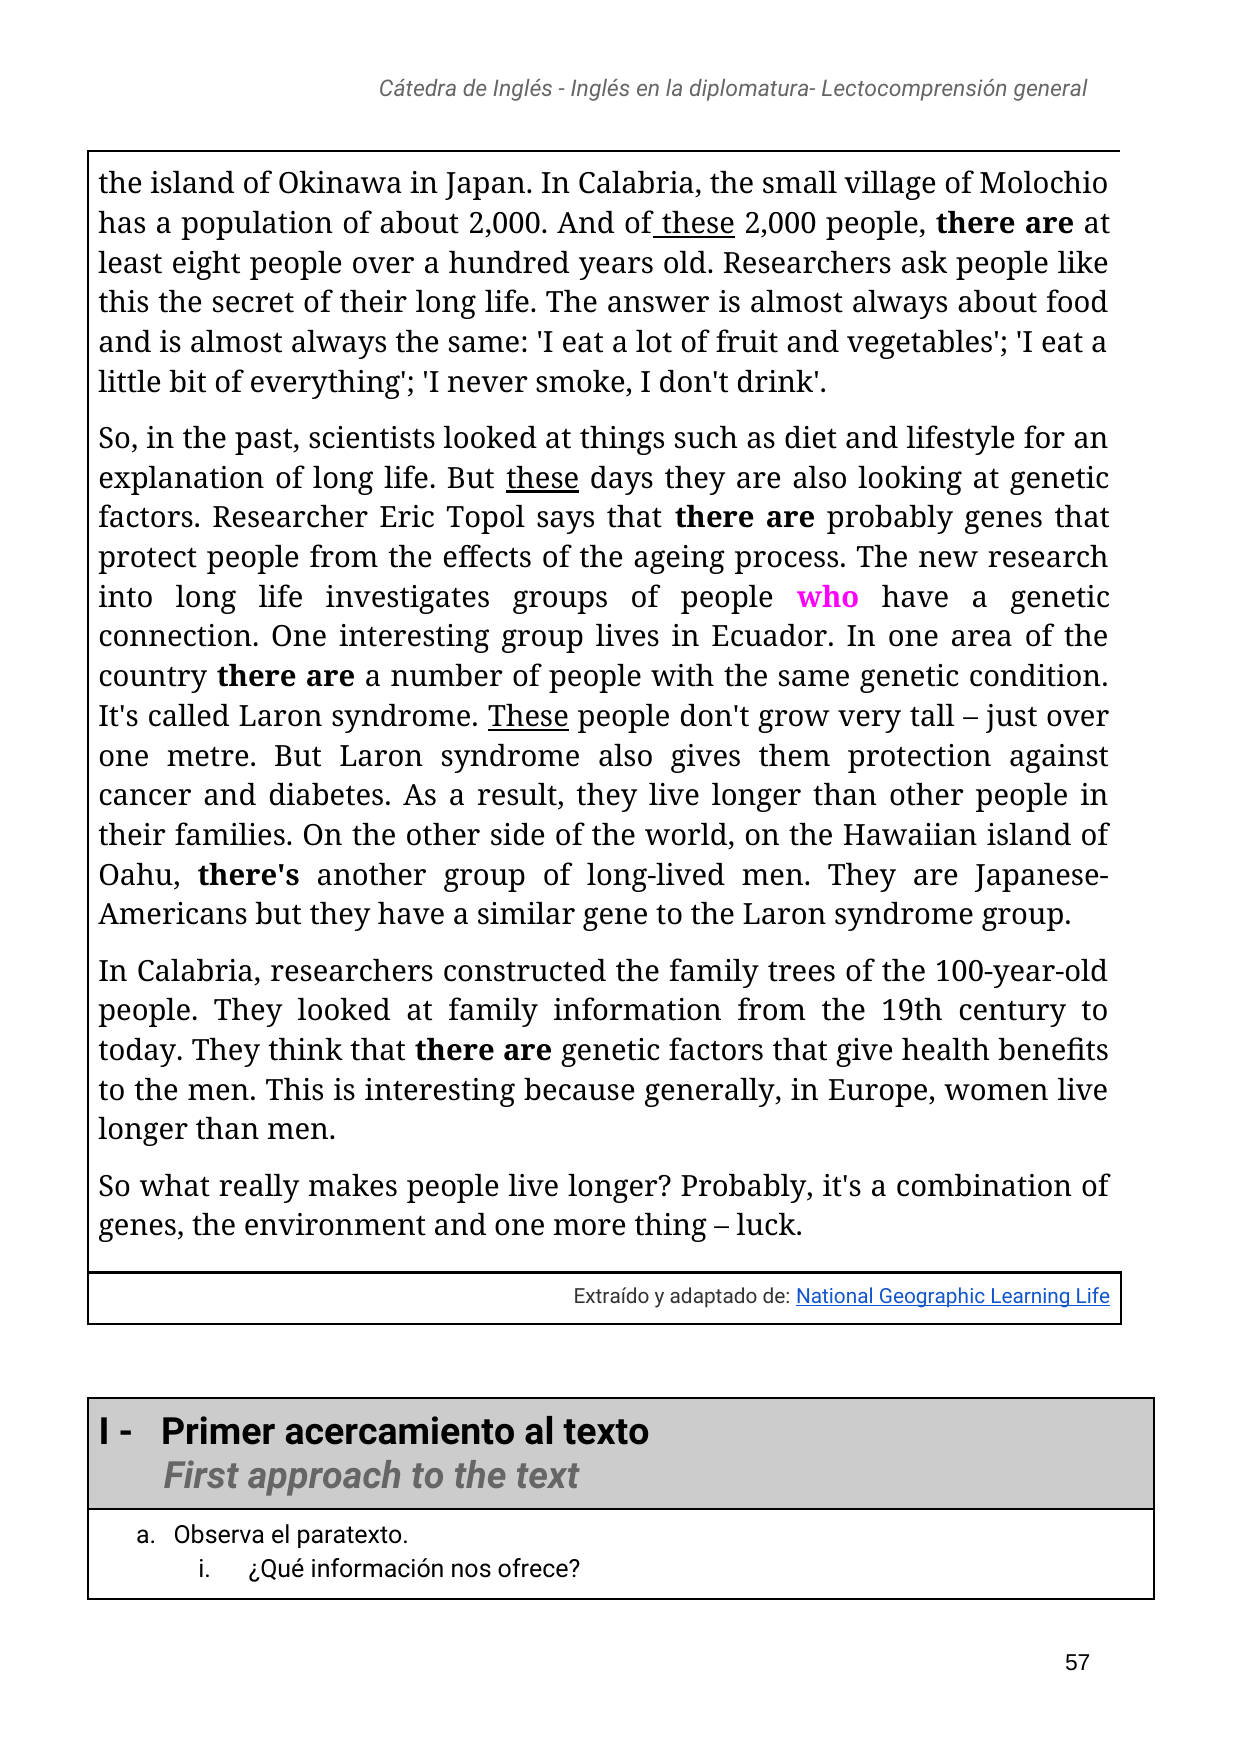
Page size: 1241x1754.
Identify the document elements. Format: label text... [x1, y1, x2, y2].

table_header I - Primer acercamiento al texto First approach to the text [89, 1399, 1153, 1508]
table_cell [89, 152, 1120, 1271]
table_cell Extraído y adaptado de: National Geographic Learning Life [89, 1274, 1120, 1323]
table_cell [89, 1510, 1153, 1597]
